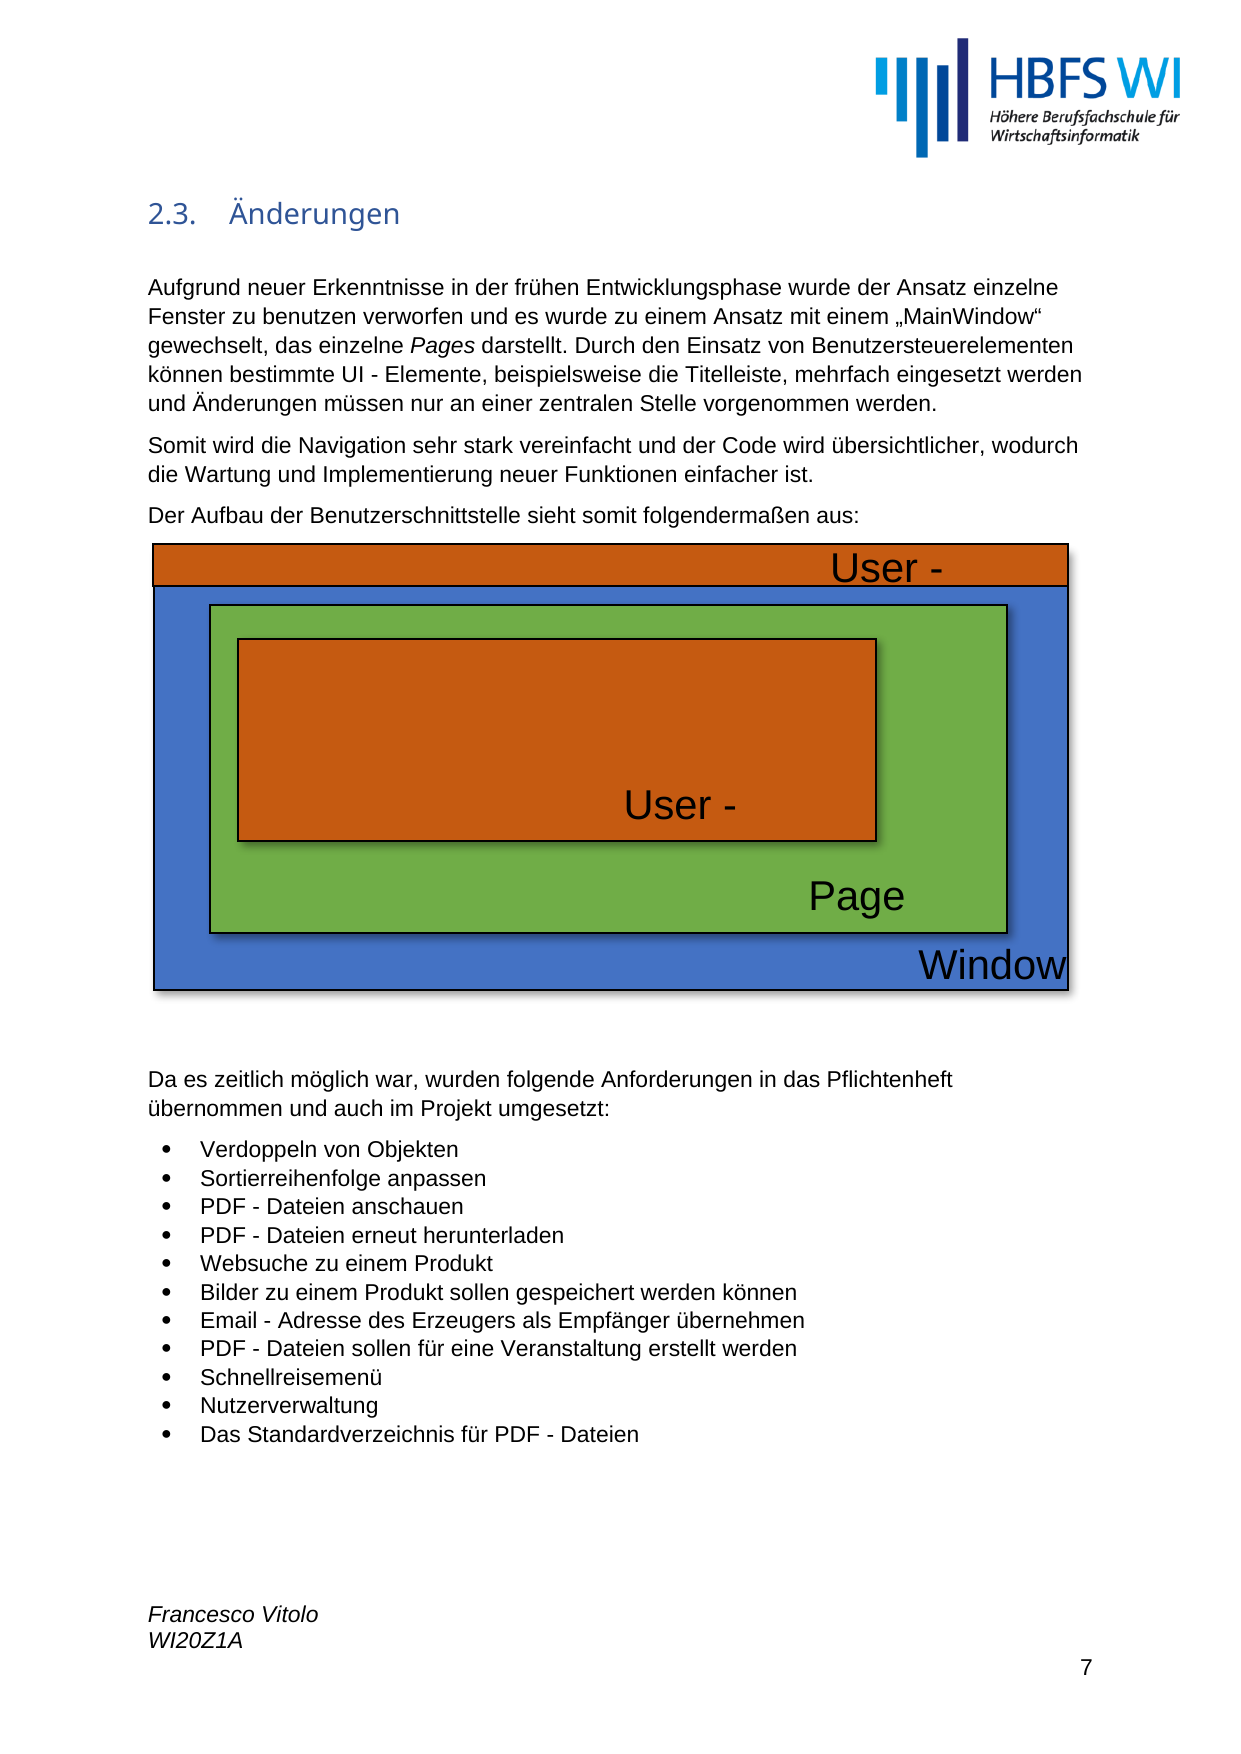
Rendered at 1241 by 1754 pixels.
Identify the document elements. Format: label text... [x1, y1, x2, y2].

list Email - Adresse des Erzeugers als Empfänger übernehmen [162, 1307, 1093, 1333]
subtitle Änderungen [148, 193, 1093, 233]
list Verdoppeln von Objekten [162, 1136, 1093, 1163]
list PDF - Dateien erneut herunterladen [162, 1222, 1093, 1248]
picture [863, 30, 1190, 164]
list Sortierreihenfolge anpassen [162, 1165, 1093, 1191]
list PDF - Dateien sollen für eine Veranstaltung erstellt werden [162, 1335, 1093, 1362]
list Bilder zu einem Produkt sollen gespeichert werden können [162, 1278, 1093, 1305]
list PDF - Dateien anschauen [162, 1193, 1093, 1219]
list Das Standardverzeichnis für PDF - Dateien [162, 1421, 1093, 1447]
text Da es zeitlich möglich war, wurden folgende Anforderungen in das Pflichtenheft übernommen und auch im Projekt umgesetzt: [148, 1066, 1093, 1121]
list Websuche zu einem Produkt [162, 1250, 1093, 1276]
text Der Aufbau der Benutzerschnittstelle sieht somit folgendermaßen aus: [148, 502, 1093, 528]
list Nutzerverwaltung [162, 1392, 1093, 1419]
text Aufgrund neuer Erkenntnisse in der frühen Entwicklungsphase wurde der Ansatz einzelne Fenster zu benutzen verworfen und es wurde zu einem Ansatz mit einem „MainWindow“ gewechselt, das einzelne Pages darstellt. Durch den Einsatz von Benutzersteuerelementen können bestimmte UI - Elemente, beispielsweise die Titelleiste, mehrfach eingesetzt werden und Änderungen müssen nur an einer zentralen Stelle vorgenommen werden. [148, 274, 1093, 417]
text Somit wird die Navigation sehr stark vereinfacht und der Code wird übersichtlicher, wodurch die Wartung und Implementierung neuer Funktionen einfacher ist. [148, 432, 1093, 487]
list Schnellreisemenü [162, 1364, 1093, 1390]
